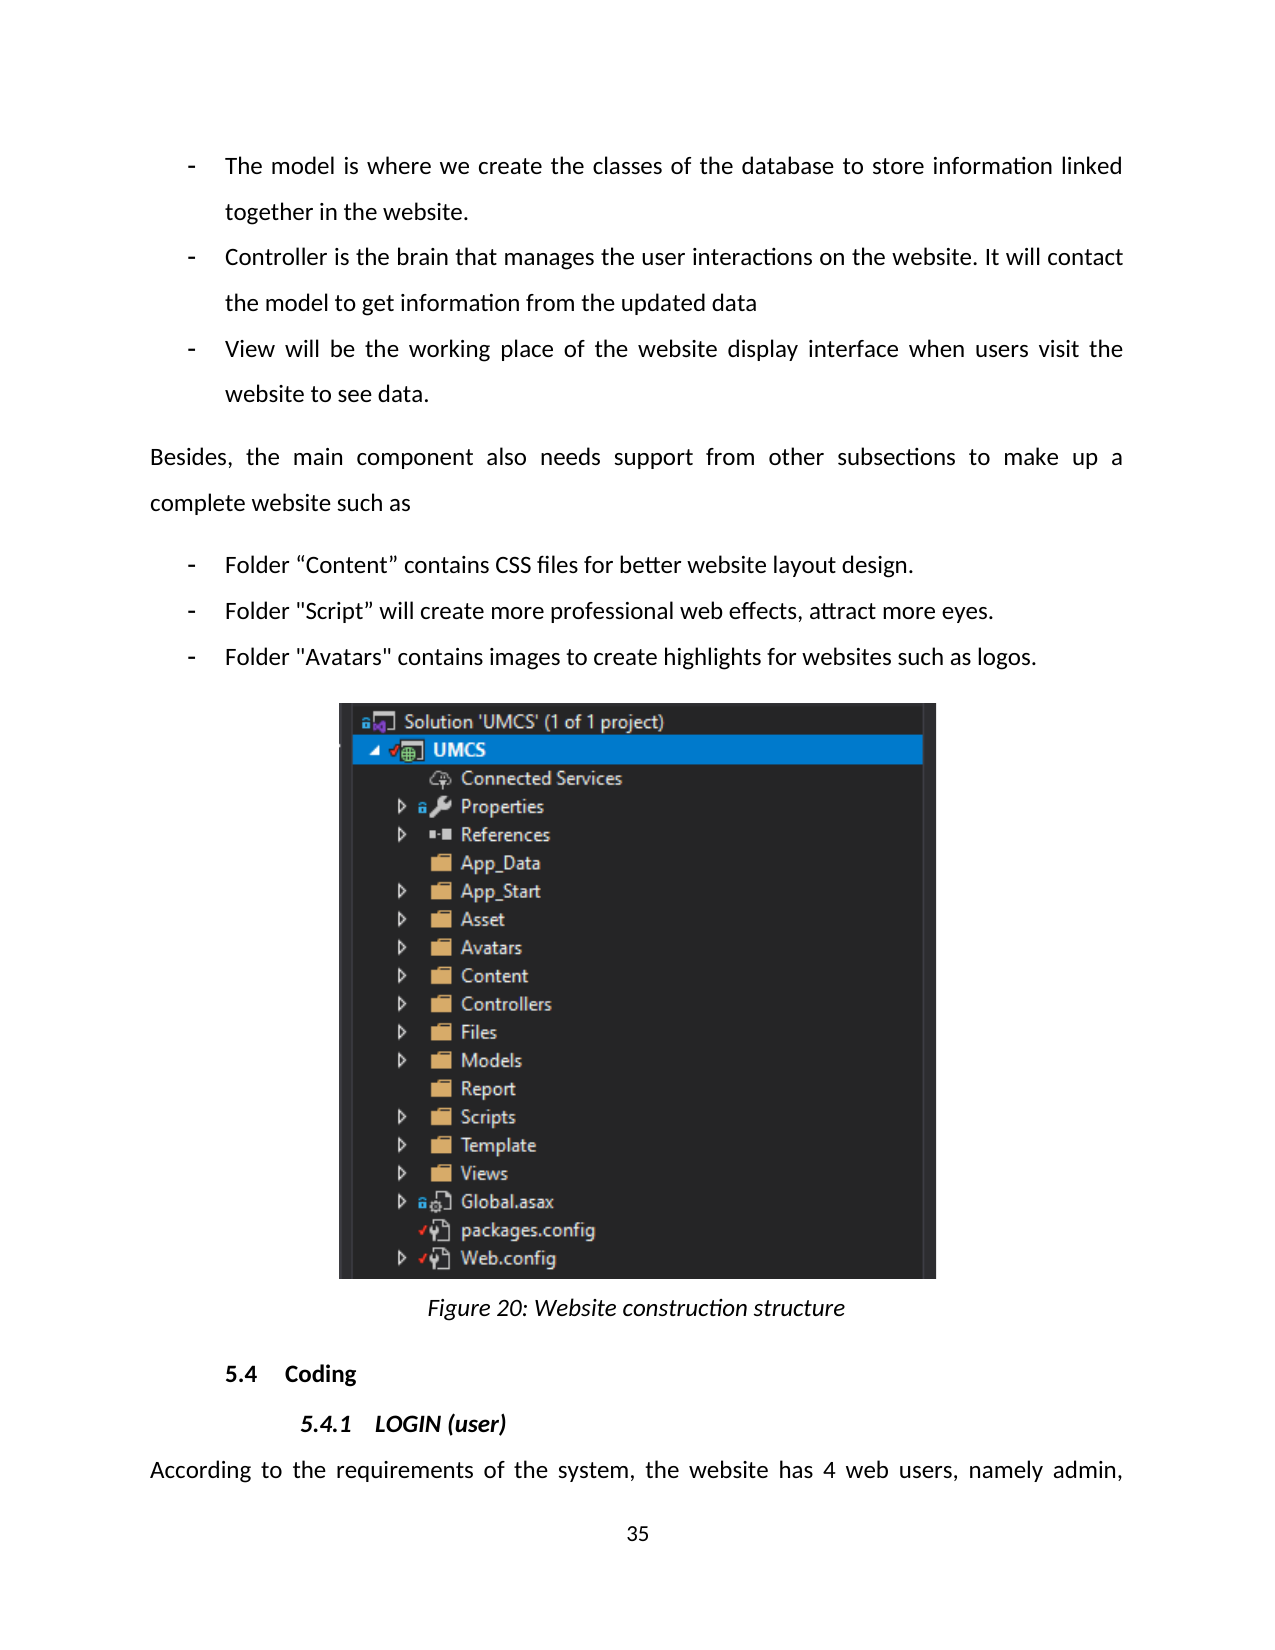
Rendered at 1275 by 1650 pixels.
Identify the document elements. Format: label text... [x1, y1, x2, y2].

list Folder "Avatars" contains images to create highlights for websites such as logos. [187, 641, 1125, 671]
subtitle LOGIN (user) [300, 1408, 1125, 1439]
list Folder “Content” contains CSS files for better website layout design. [187, 549, 1125, 580]
text Besides, the main component also needs support from other subsections to make up a complete website such as [150, 441, 1125, 517]
list The model is where we create the classes of the database to store information linked together in the website. [187, 150, 1125, 226]
text Figure 20: Website construction structure [150, 1292, 1125, 1323]
picture [339, 703, 937, 1279]
list View will be the working place of the website display interface when users visit the website to see data. [187, 333, 1125, 409]
list Controller is the brain that manages the user interactions on the website. It will contact the model to get information from the updated data [187, 241, 1125, 318]
subtitle Coding [225, 1359, 1125, 1389]
list Folder "Script” will create more professional web effects, attract more eyes. [187, 595, 1125, 625]
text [150, 1454, 1125, 1485]
